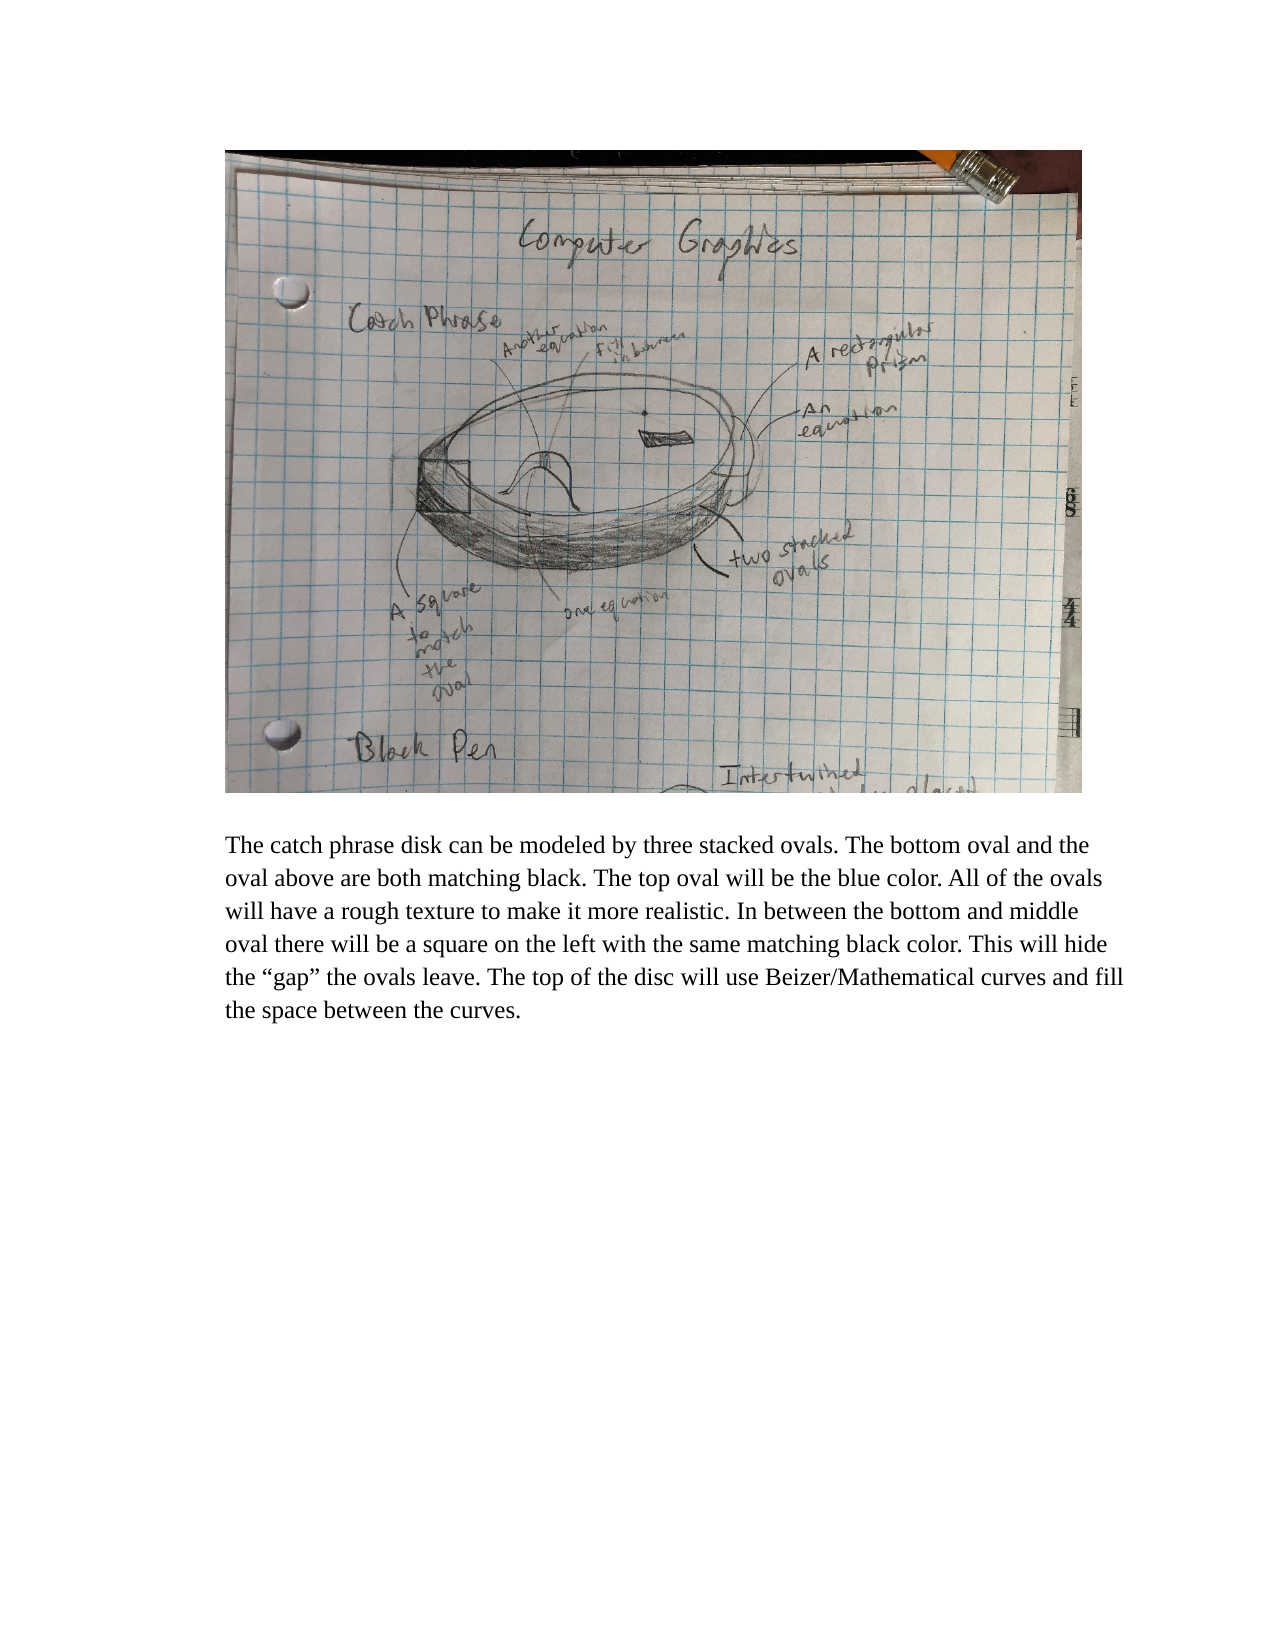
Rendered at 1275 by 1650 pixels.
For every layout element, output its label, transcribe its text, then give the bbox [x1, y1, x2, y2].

list The catch phrase disk can be modeled by three stacked ovals. The bottom oval and the oval above are both matching black. The top oval will be the blue color. All of the ovals will have a rough texture to make it more realistic. In between the bottom and middle oval there will be a square on the left with the same matching black color. This will hide the “gap” the ovals leave. The top of the disc will use Beizer/Mathematical curves and fill the space between the curves. [225, 830, 1125, 1024]
picture [225, 150, 1082, 793]
